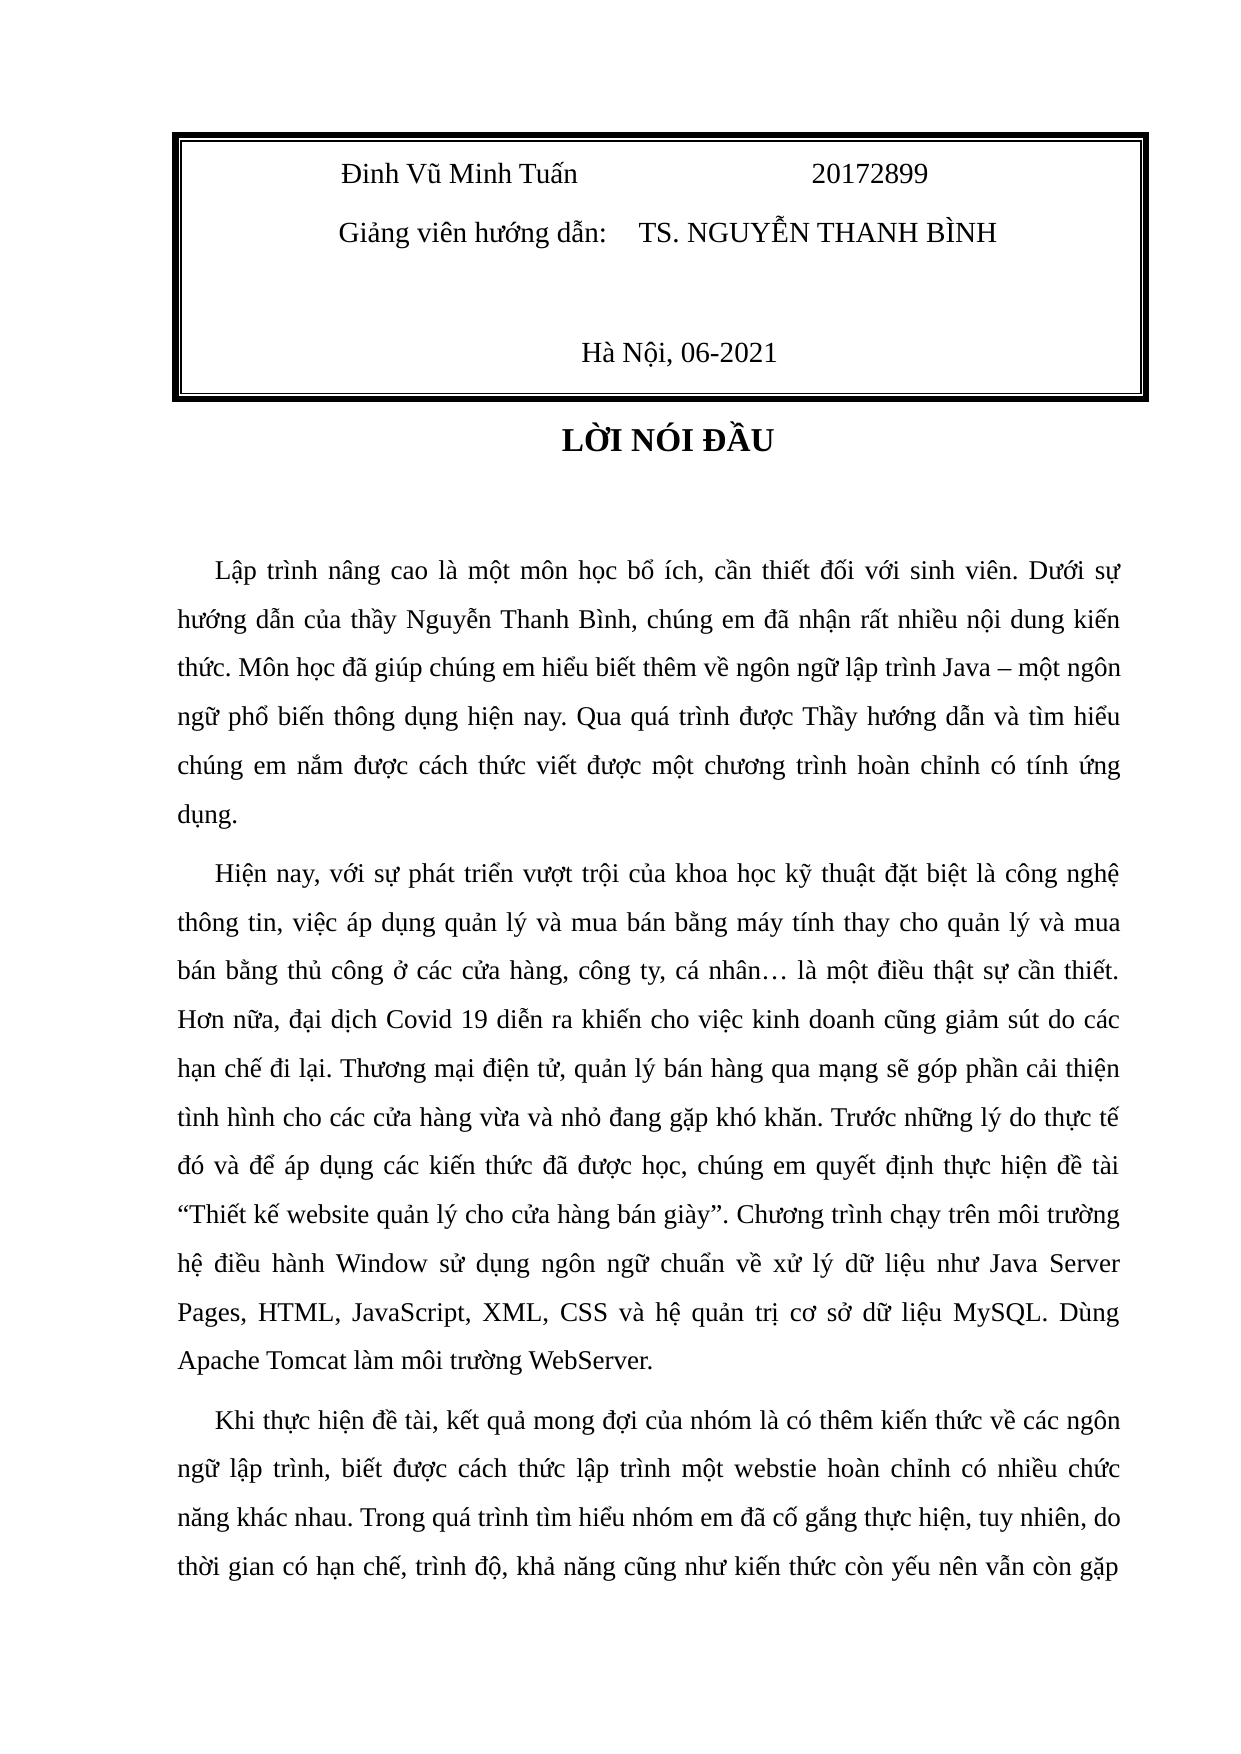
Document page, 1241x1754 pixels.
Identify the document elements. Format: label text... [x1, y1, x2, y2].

text Lập trình nâng cao là một môn học bổ ích, cần thiết đối với sinh viên. Dưới sự hướng dẫn của thầy Nguyễn Thanh Bình, chúng em đã nhận rất nhiều nội dung kiến thức. Môn học đã giúp chúng em hiểu biết thêm về ngôn ngữ lập trình Java – một ngôn ngữ phổ biến thông dụng hiện nay. Qua quá trình được Thầy hướng dẫn và tìm hiểu chúng em nắm được cách thức viết được một chương trình hoàn chỉnh có tính ứng dụng. [177, 551, 1122, 832]
text LỜI NÓI ĐẦU [177, 402, 1122, 477]
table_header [182, 142, 1140, 392]
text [177, 1401, 1122, 1584]
text Hiện nay, với sự phát triển vượt trội của khoa học kỹ thuật đặt biệt là công nghệ thông tin, việc áp dụng quản lý và mua bán bằng máy tính thay cho quản lý và mua bán bằng thủ công ở các cửa hàng, công ty, cá nhân… là một điều thật sự cần thiết. Hơn nữa, đại dịch Covid 19 diễn ra khiến cho việc kinh doanh cũng giảm sút do các hạn chế đi lại. Thương mại điện tử, quản lý bán hàng qua mạng sẽ góp phần cải thiện tình hình cho các cửa hàng vừa và nhỏ đang gặp khó khăn. Trước những lý do thực tế đó và để áp dụng các kiến thức đã được học, chúng em quyết định thực hiện đề tài “Thiết kế website quản lý cho cửa hàng bán giày”. Chương trình chạy trên môi trường hệ điều hành Window sử dụng ngôn ngữ chuẩn về xử lý dữ liệu như Java Server Pages, HTML, JavaScript, XML, CSS và hệ quản trị cơ sở dữ liệu MySQL. Dùng Apache Tomcat làm môi trường WebServer. [177, 854, 1122, 1379]
